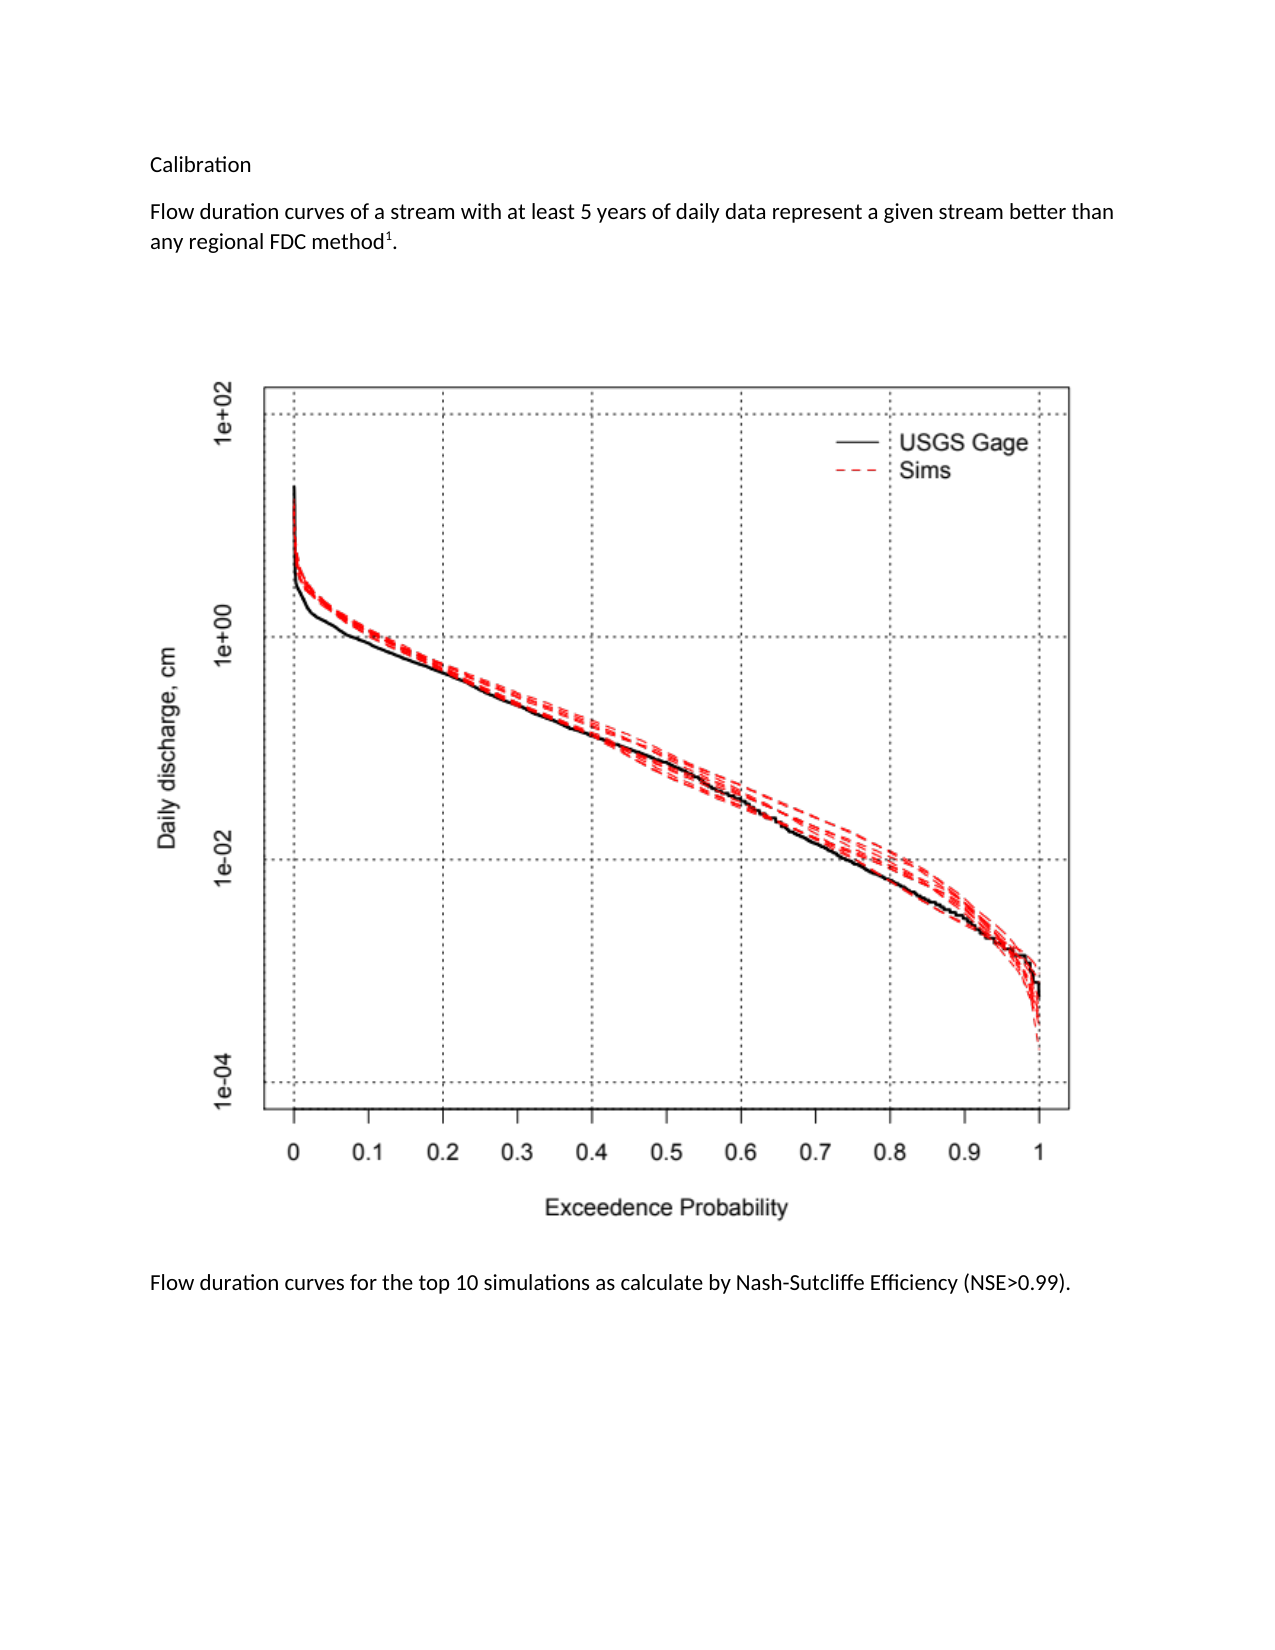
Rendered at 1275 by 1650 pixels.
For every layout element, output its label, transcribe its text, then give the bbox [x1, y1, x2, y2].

text Calibration [150, 150, 1125, 178]
text Flow duration curves for the top 10 simulations as calculate by Nash-Sutcliffe Efficiency (NSE>0.99). [150, 1268, 1125, 1296]
text Flow duration curves of a stream with at least 5 years of daily data represent a given stream better than any regional FDC method1. [150, 197, 1125, 255]
